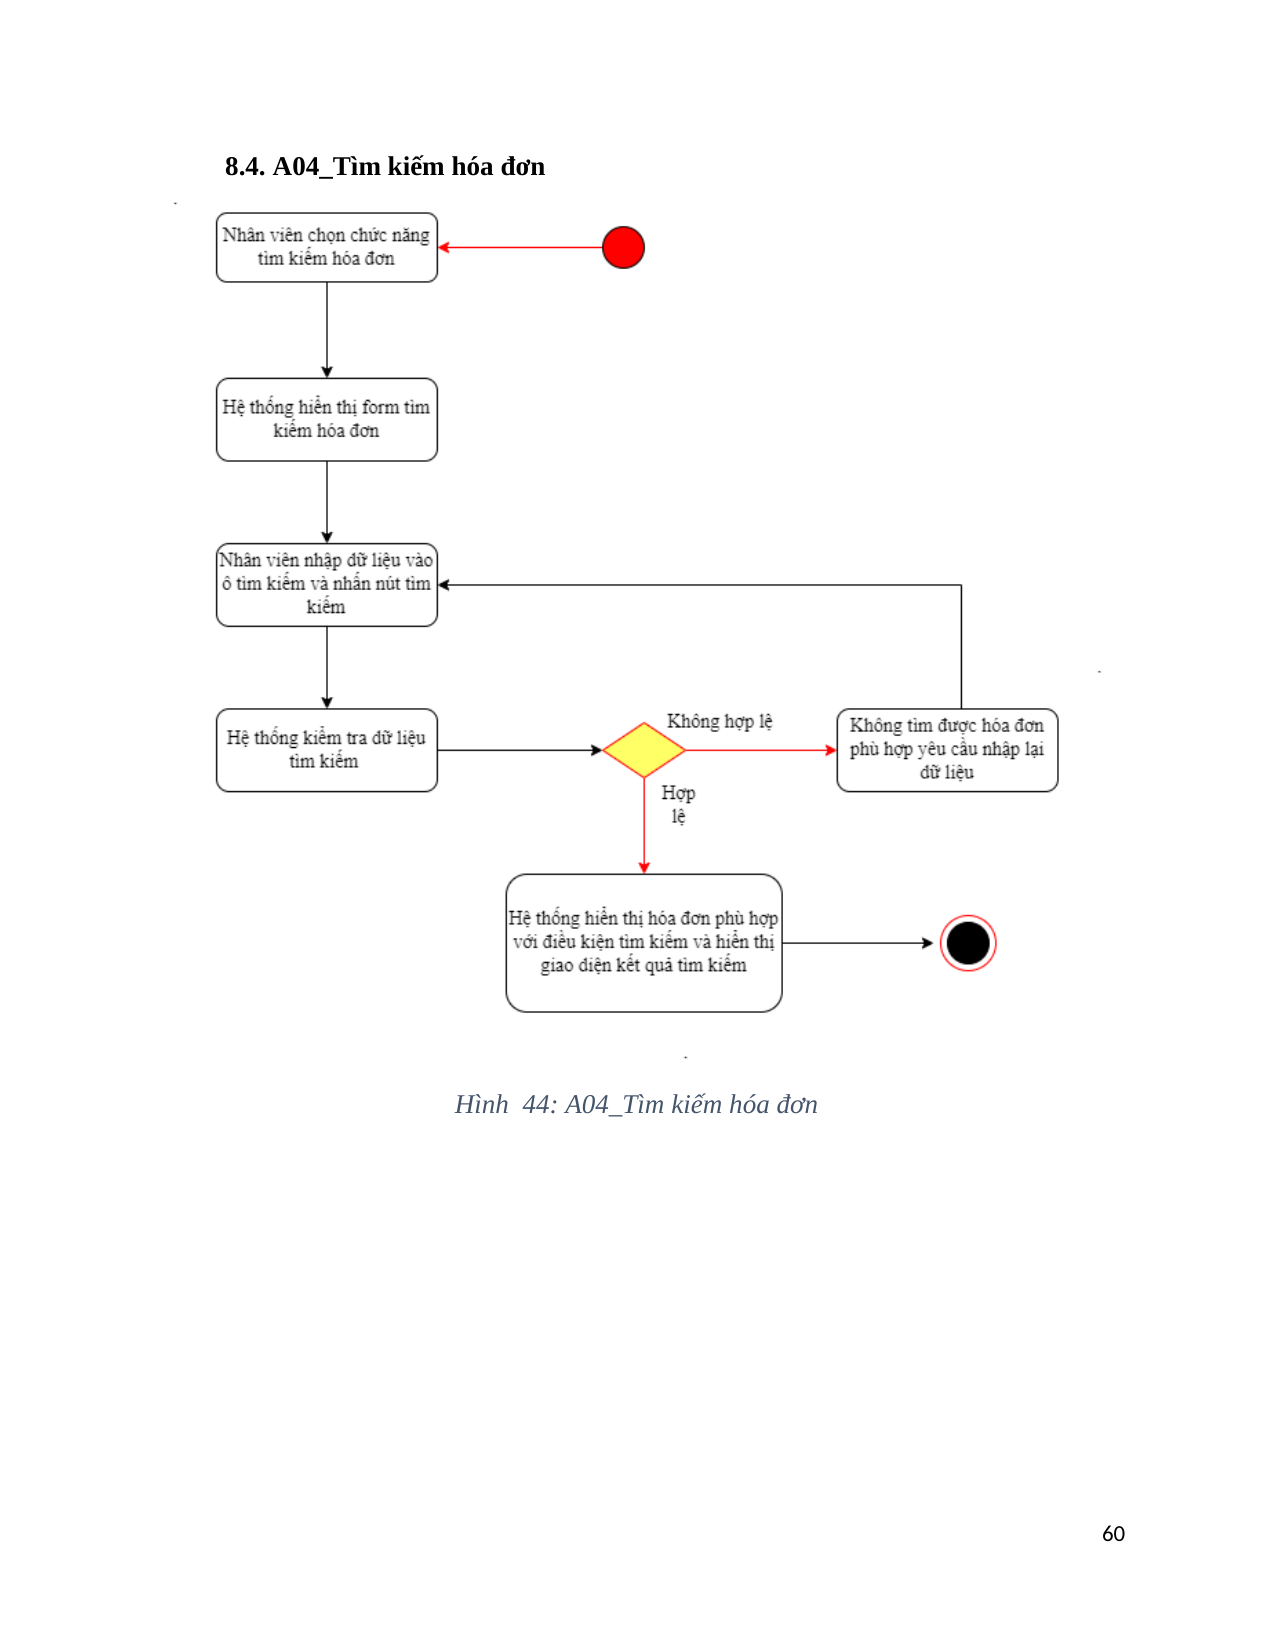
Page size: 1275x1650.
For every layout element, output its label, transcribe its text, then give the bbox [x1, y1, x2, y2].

text Hình 44: A04_Tìm kiếm hóa đơn [150, 1088, 1125, 1119]
picture [161, 185, 1114, 1068]
subtitle 8.4. A04_Tìm kiếm hóa đơn [225, 150, 1125, 181]
